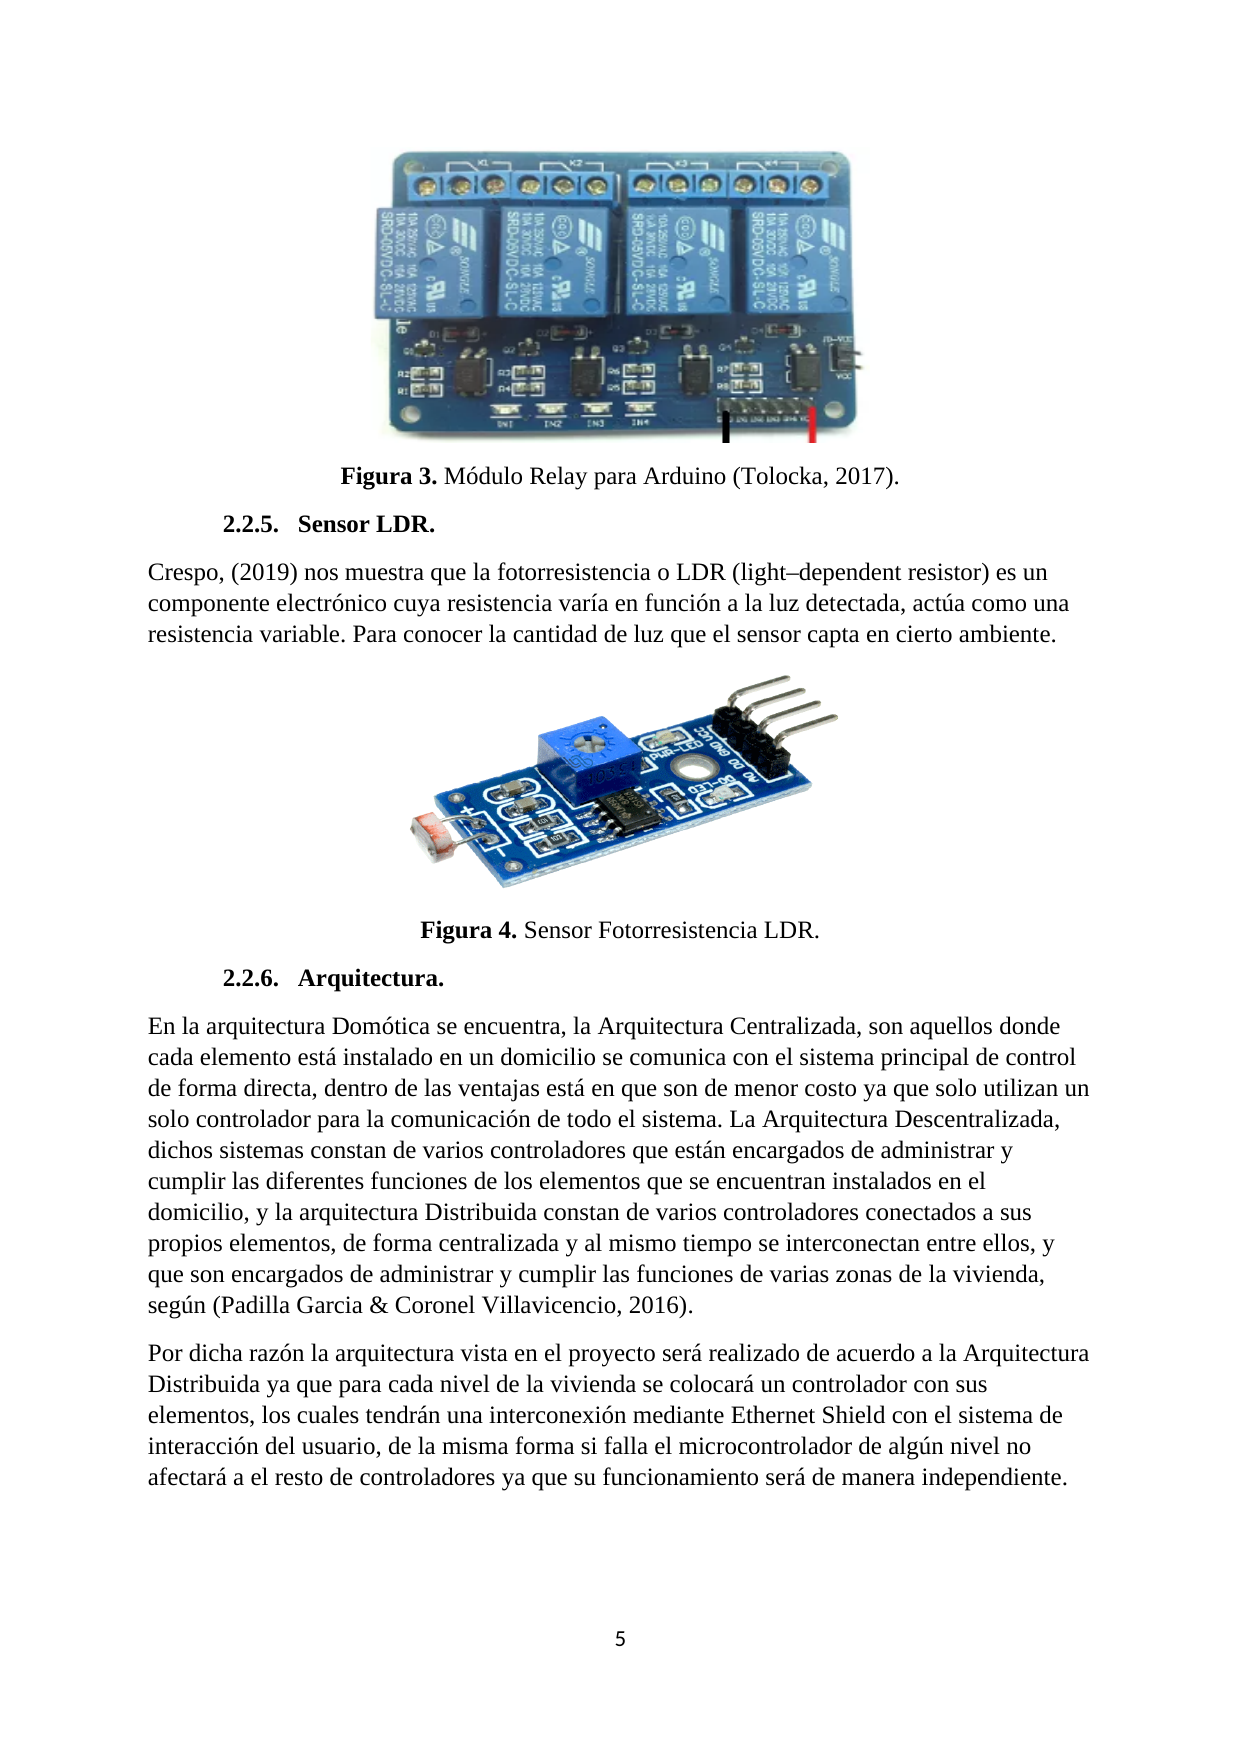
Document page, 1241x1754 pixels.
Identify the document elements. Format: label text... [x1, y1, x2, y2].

text Crespo, (2019) nos muestra que la fotorresistencia o LDR (light–dependent resistor) es un componente electrónico cuya resistencia varía en función a la luz detectada, actúa como una resistencia variable. Para conocer la cantidad de luz que el sensor capta en cierto ambiente. [148, 557, 1092, 648]
picture [395, 666, 845, 897]
list Sensor LDR. [223, 509, 1092, 538]
text Figura 3. Módulo Relay para Arduino (Tolocka, 2017). [148, 461, 1092, 490]
text Figura 4. Sensor Fotorresistencia LDR. [148, 916, 1092, 944]
list Arquitectura. [223, 963, 1092, 992]
picture [370, 147, 870, 443]
text Por dicha razón la arquitectura vista en el proyecto será realizado de acuerdo a la Arquitectura Distribuida ya que para cada nivel de la vivienda se colocará un controlador con sus elementos, los cuales tendrán una interconexión mediante Ethernet Shield con el sistema de interacción del usuario, de la misma forma si falla el microcontrolador de algún nivel no afectará a el resto de controladores ya que su funcionamiento será de manera independiente. [148, 1338, 1092, 1491]
text En la arquitectura Domótica se encuentra, la Arquitectura Centralizada, son aquellos donde cada elemento está instalado en un domicilio se comunica con el sistema principal de control de forma directa, dentro de las ventajas está en que son de menor costo ya que solo utilizan un solo controlador para la comunicación de todo el sistema. La Arquitectura Descentralizada, dichos sistemas constan de varios controladores que están encargados de administrar y cumplir las diferentes funciones de los elementos que se encuentran instalados en el domicilio, y la arquitectura Distribuida constan de varios controladores conectados a sus propios elementos, de forma centralizada y al mismo tiempo se interconectan entre ellos, y que son encargados de administrar y cumplir las funciones de varias zonas de la vivienda, según (Padilla Garcia & Coronel Villavicencio, 2016). [148, 1011, 1092, 1319]
